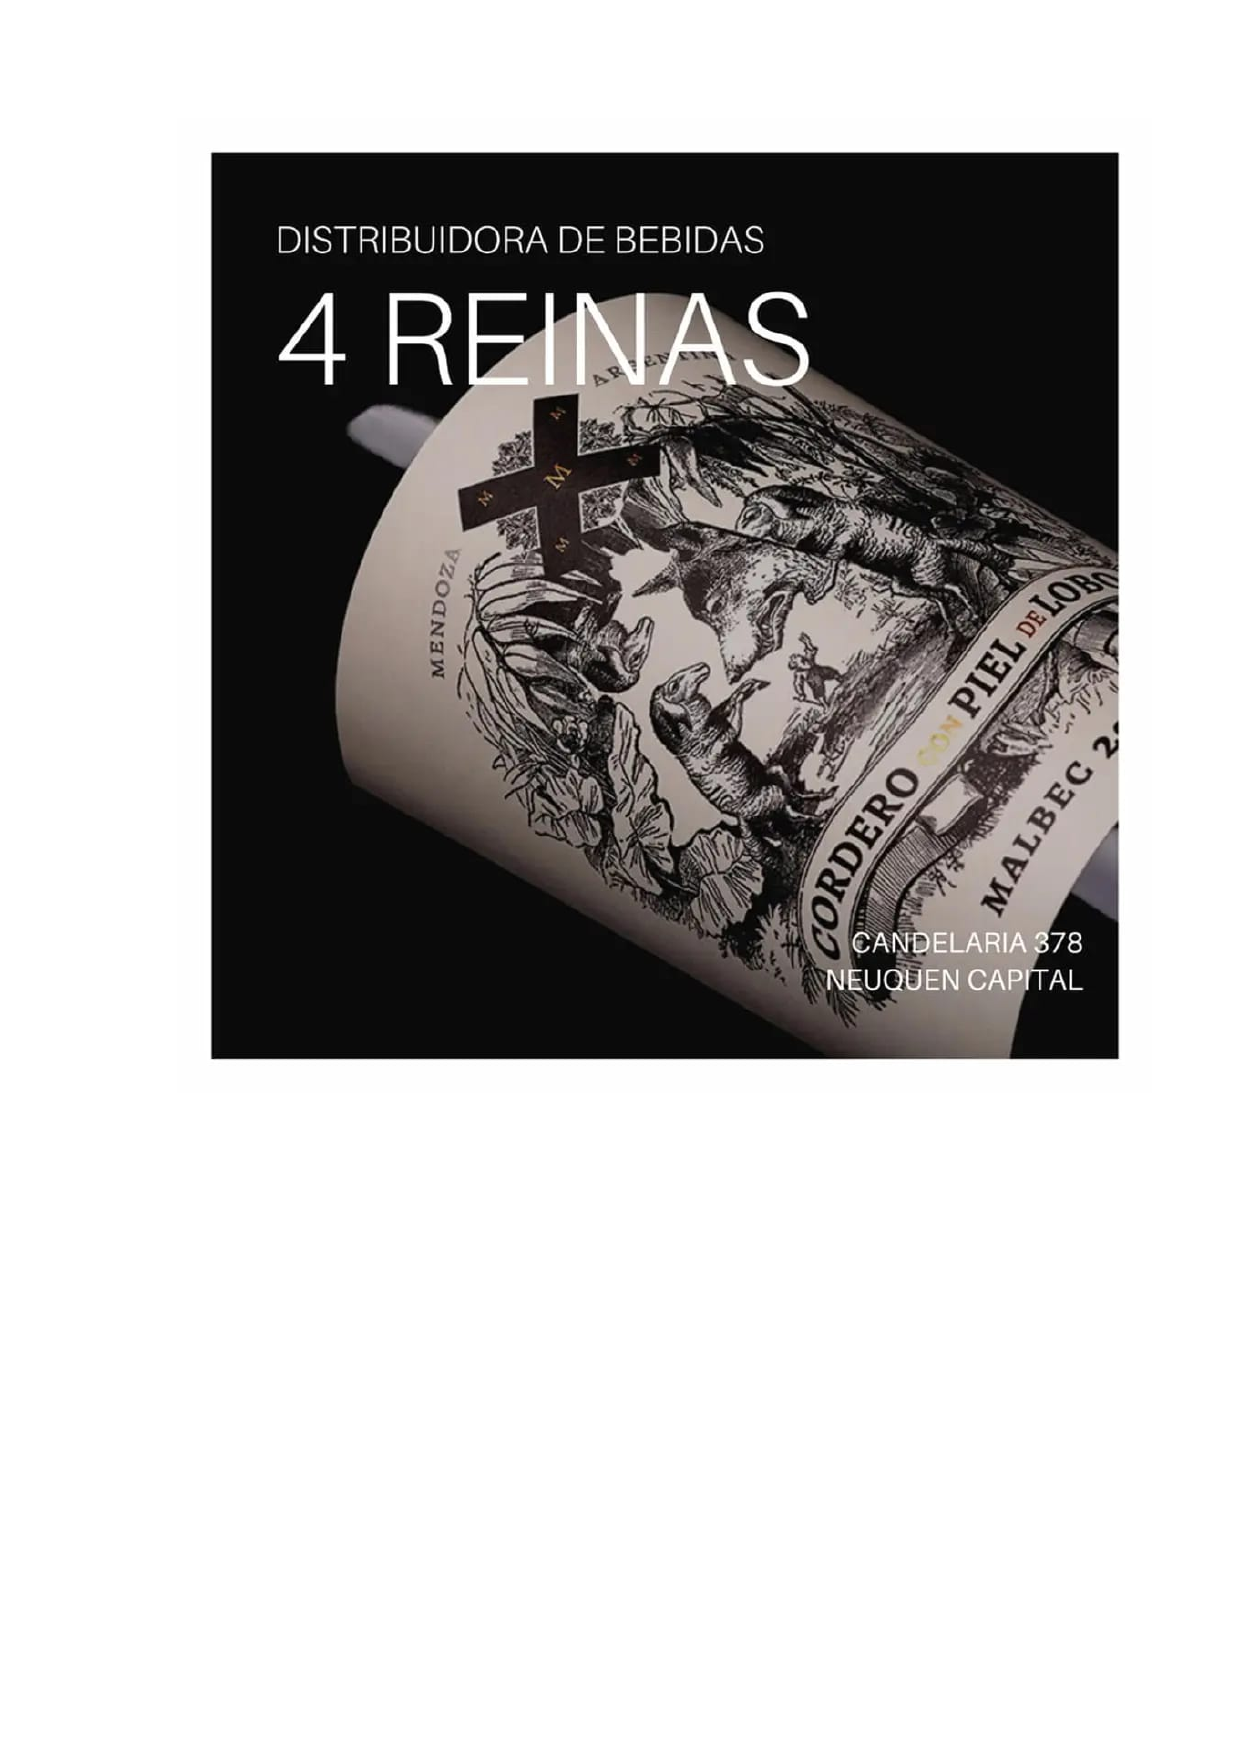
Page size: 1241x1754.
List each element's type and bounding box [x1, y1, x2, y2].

picture [177, 118, 1152, 1093]
